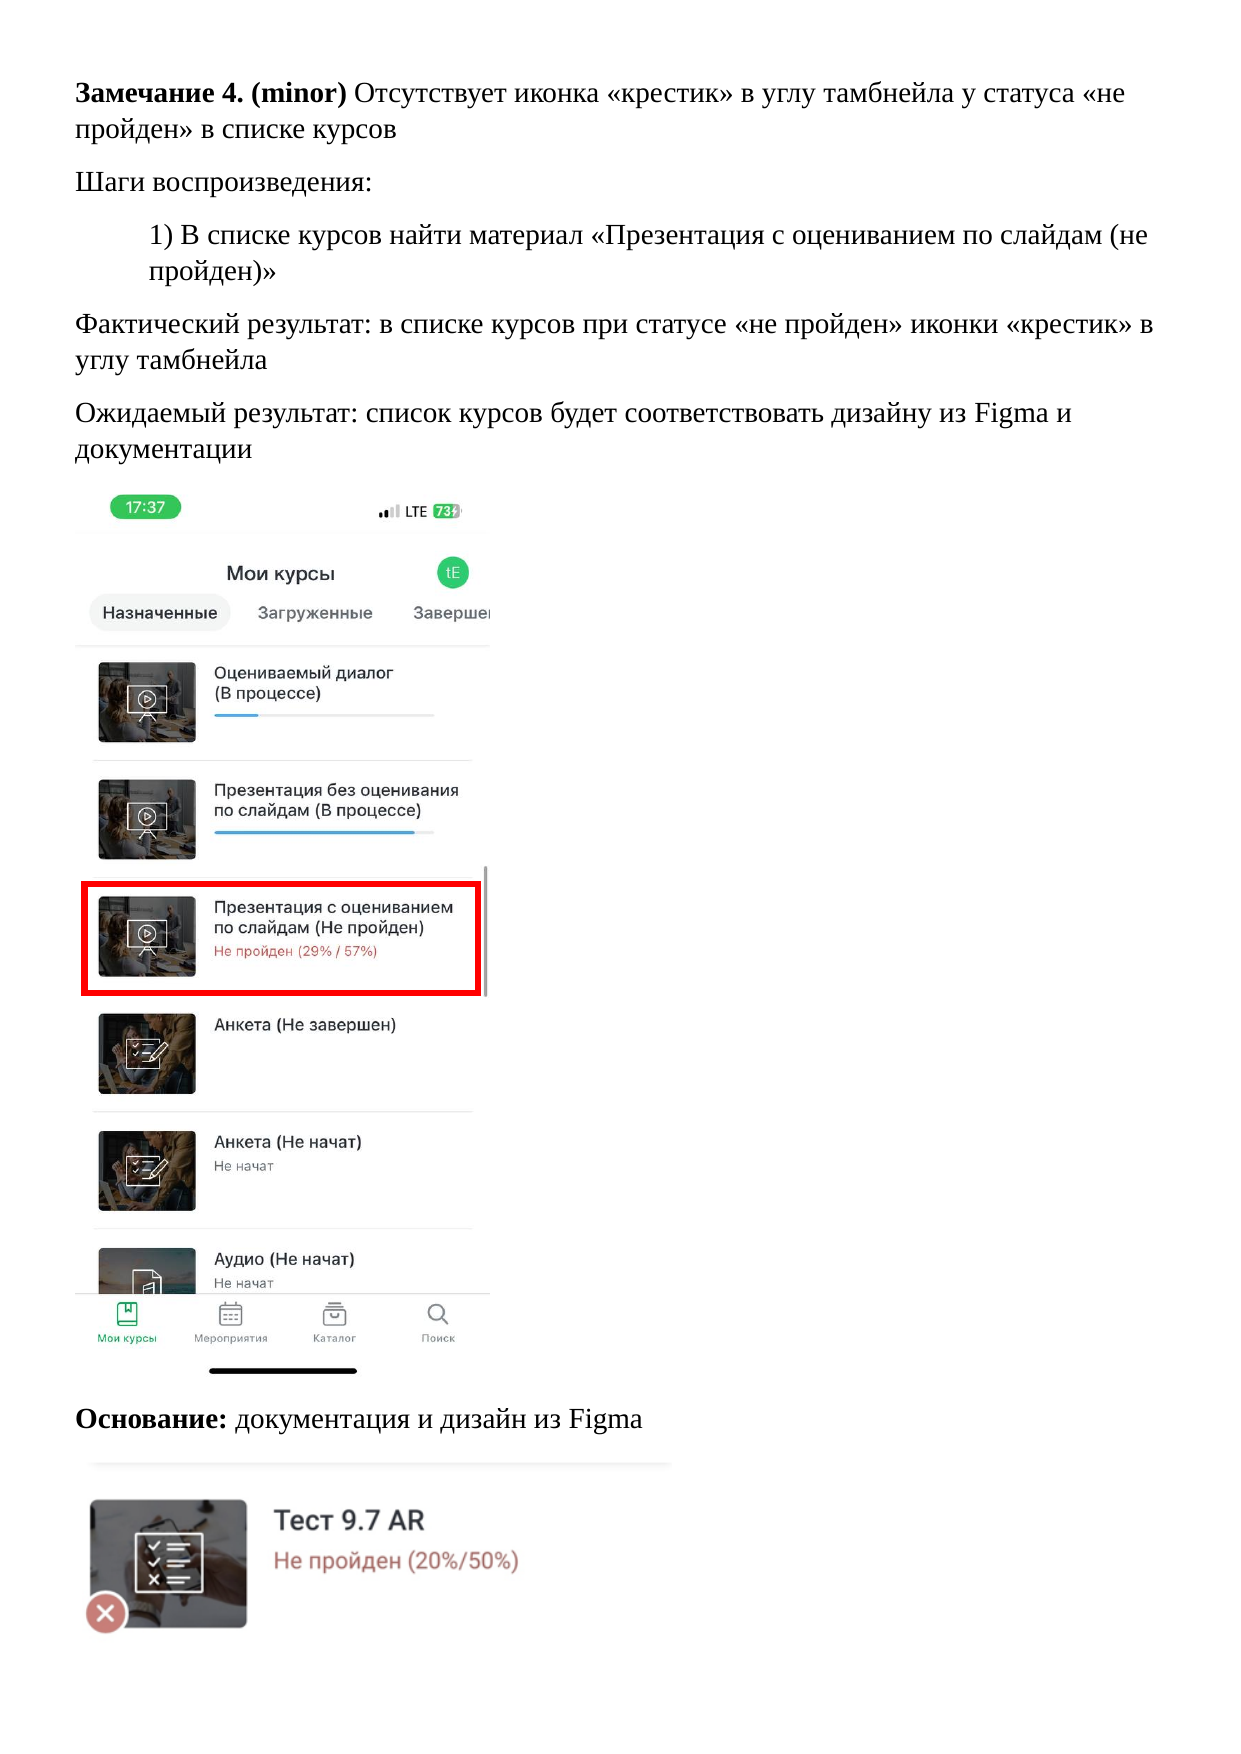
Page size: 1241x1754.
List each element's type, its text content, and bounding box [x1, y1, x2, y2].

text Ожидаемый результат: список курсов будет соответствовать дизайну из Figma и документации [75, 395, 1165, 464]
picture [75, 483, 490, 1382]
text 1) В списке курсов найти материал «Презентация с оцениванием по слайдам (не пройден)» [149, 217, 1165, 286]
picture [75, 1454, 687, 1656]
text Основание: документация и дизайн из Figma [75, 1401, 1165, 1435]
text Фактический результат: в списке курсов при статусе «не пройден» иконки «крестик» в углу тамбнейла [75, 306, 1165, 375]
text Замечание 4. (minor) Отсутствует иконка «крестик» в углу тамбнейла у статуса «не пройден» в списке курсов [75, 75, 1165, 145]
text Шаги воспроизведения: [75, 164, 1165, 197]
